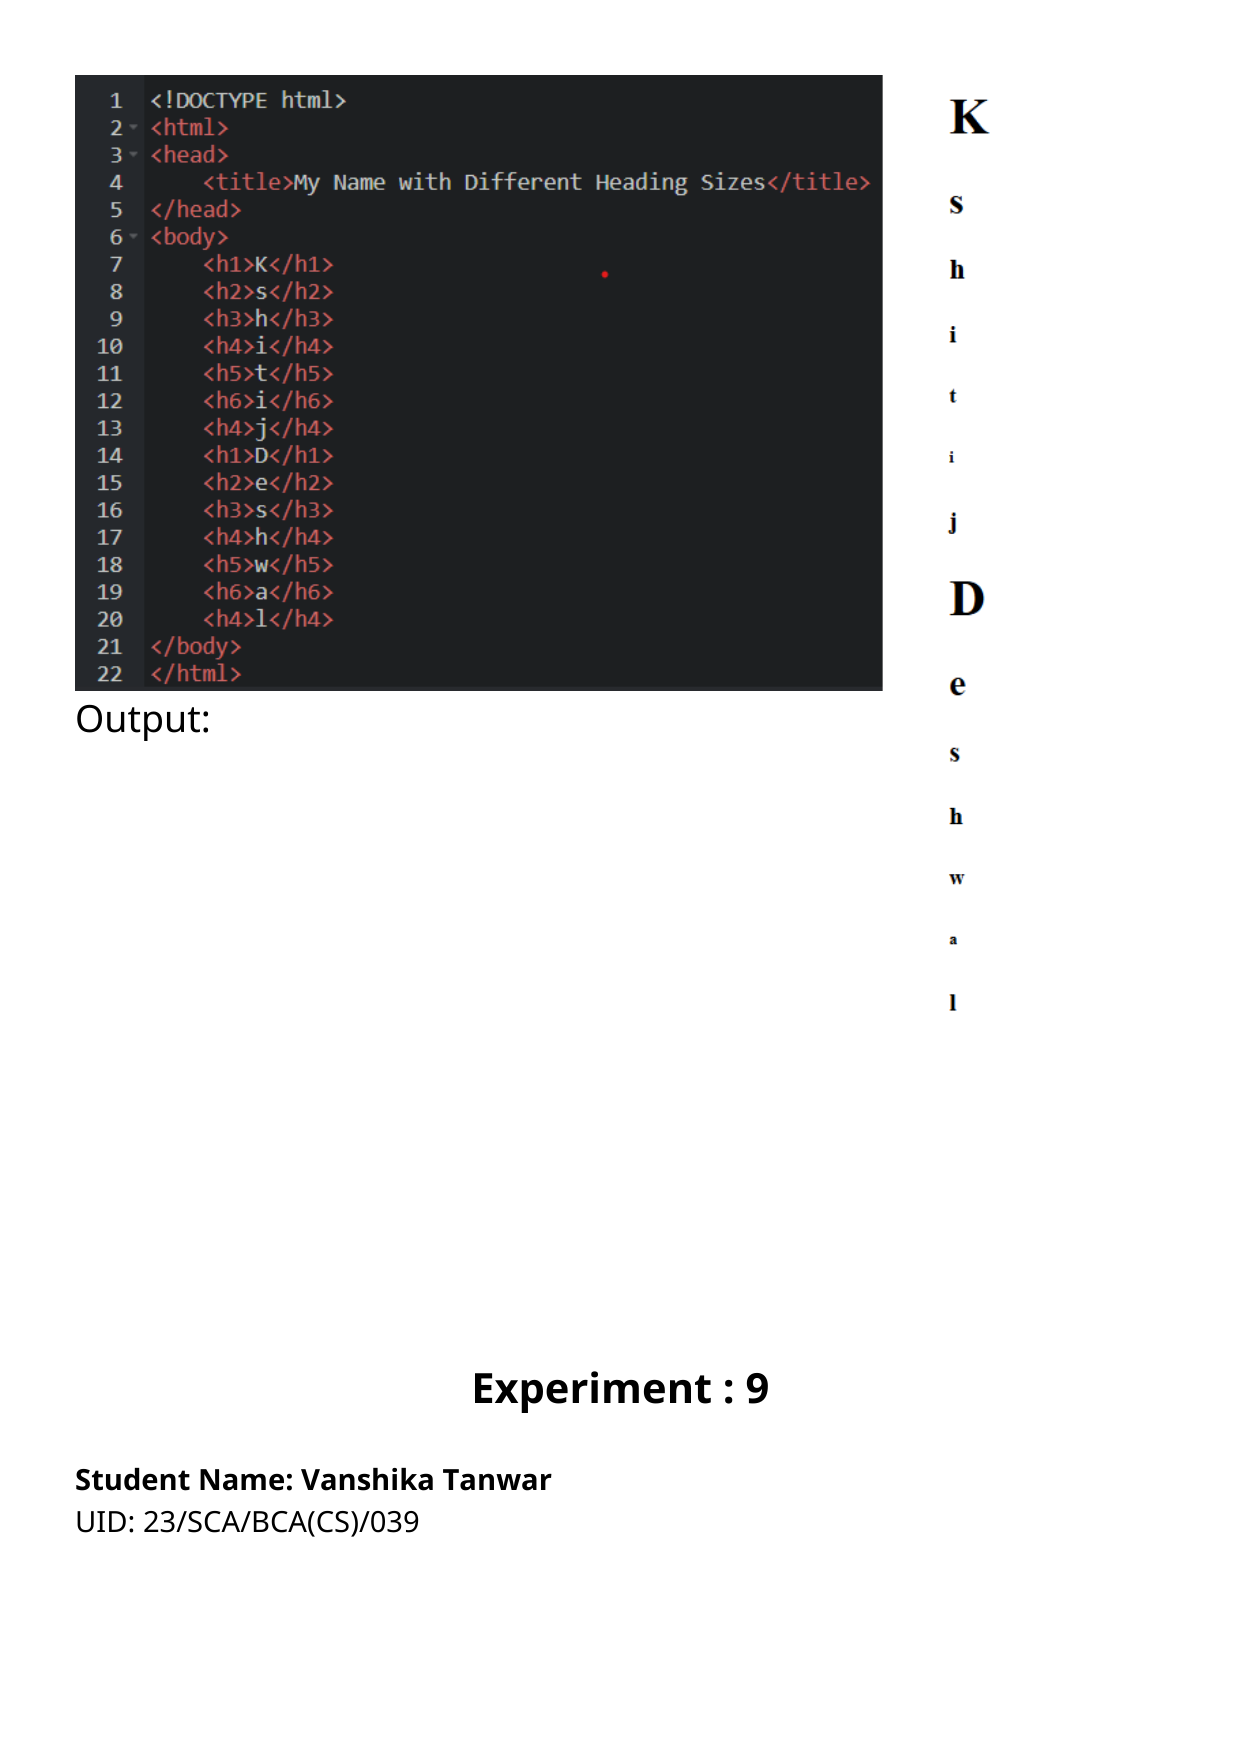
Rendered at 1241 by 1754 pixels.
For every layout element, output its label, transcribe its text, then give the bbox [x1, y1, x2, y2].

picture [943, 76, 1166, 1062]
picture [75, 75, 883, 691]
text UID: 23/SCA/BCA(CS)/039 [75, 1501, 1165, 1541]
text Experiment : 9 [75, 1359, 1165, 1416]
text Student Name: Vanshika Tanwar [75, 1459, 1165, 1499]
text Output: [75, 693, 943, 744]
